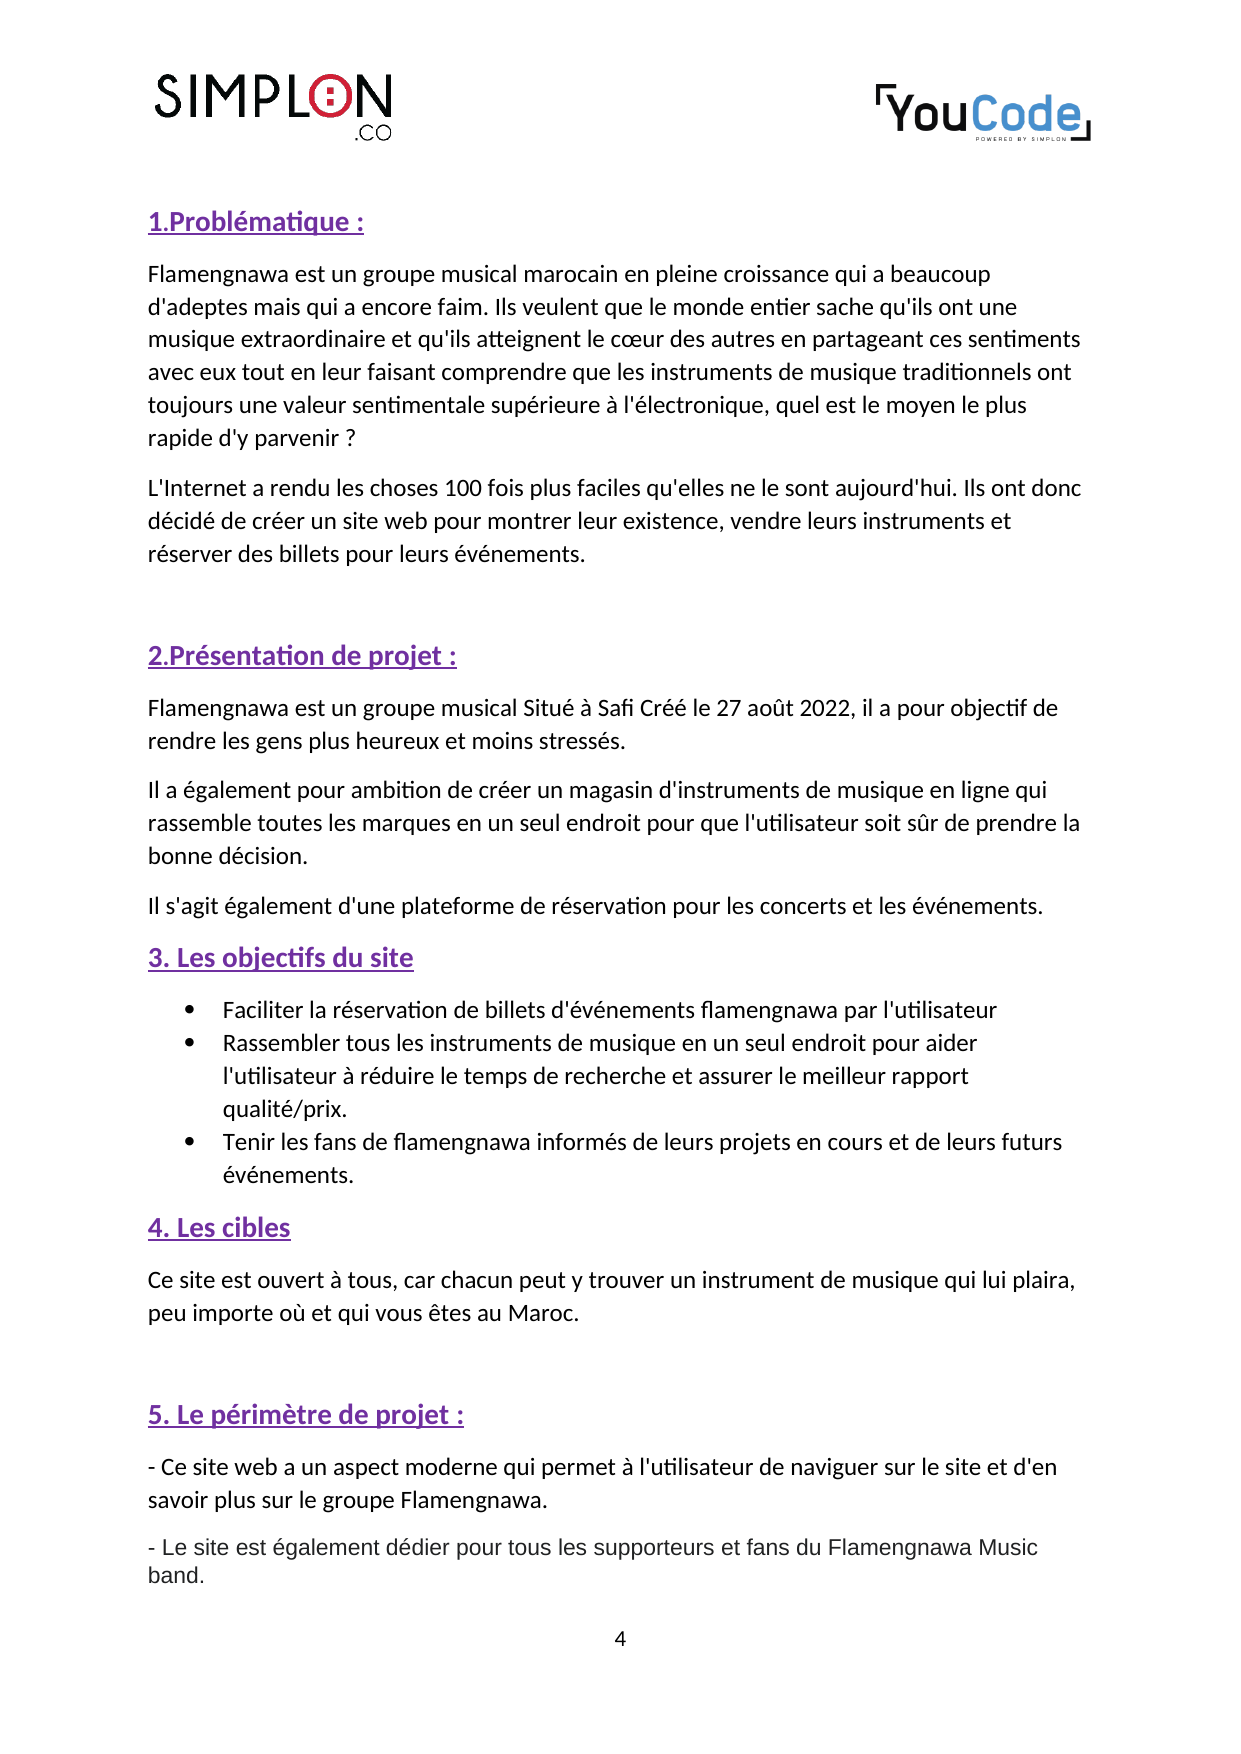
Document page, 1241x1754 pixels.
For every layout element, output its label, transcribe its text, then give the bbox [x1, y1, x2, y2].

picture [147, 73, 399, 141]
list Faciliter la réservation de billets d'événements flamengnawa par l'utilisateur [185, 995, 1093, 1025]
text Flamengnawa est un groupe musical marocain en pleine croissance qui a beaucoup d'adeptes mais qui a encore faim. Ils veulent que le monde entier sache qu'ils ont une musique extraordinaire et qu'ils atteignent le cœur des autres en partageant ces sentiments avec eux tout en leur faisant comprendre que les instruments de musique traditionnels ont toujours une valeur sentimentale supérieure à l'électronique, quel est le moyen le plus rapide d'y parvenir ? [148, 258, 1093, 453]
picture [843, 84, 1123, 141]
text Il a également pour ambition de créer un magasin d'instruments de musique en ligne qui rassemble toutes les marques en un seul endroit pour que l'utilisateur soit sûr de prendre la bonne décision. [148, 774, 1093, 871]
text - Le site est également dédier pour tous les supporteurs et fans du Flamengnawa Music band. [148, 1534, 1093, 1588]
text 1.Problématique : [148, 203, 1093, 238]
text Ce site est ouvert à tous, car chacun peut y trouver un instrument de musique qui lui plaira, peu importe où et qui vous êtes au Maroc. [148, 1264, 1093, 1327]
text Il s'agit également d'une plateforme de réservation pour les concerts et les événements. [148, 890, 1093, 921]
text 3. Les objectifs du site [148, 939, 1093, 975]
text 4. Les cibles [148, 1209, 1093, 1244]
list Tenir les fans de flamengnawa informés de leurs projets en cours et de leurs futurs événements. [185, 1126, 1093, 1190]
text Flamengnawa est un groupe musical Situé à Safi Créé le 27 août 2022, il a pour objectif de rendre les gens plus heureux et moins stressés. [148, 692, 1093, 756]
text L'Internet a rendu les choses 100 fois plus faciles qu'elles ne le sont aujourd'hui. Ils ont donc décidé de créer un site web pour montrer leur existence, vendre leurs instruments et réserver des billets pour leurs événements. [148, 472, 1093, 568]
text 5. Le périmètre de projet : [148, 1396, 1093, 1432]
text 2.Présentation de projet : [148, 637, 1093, 673]
text - Ce site web a un aspect moderne qui permet à l'utilisateur de naviguer sur le site et d'en savoir plus sur le groupe Flamengnawa. [148, 1451, 1093, 1514]
list Rassembler tous les instruments de musique en un seul endroit pour aider l'utilisateur à réduire le temps de recherche et assurer le meilleur rapport qualité/prix. [185, 1028, 1093, 1124]
